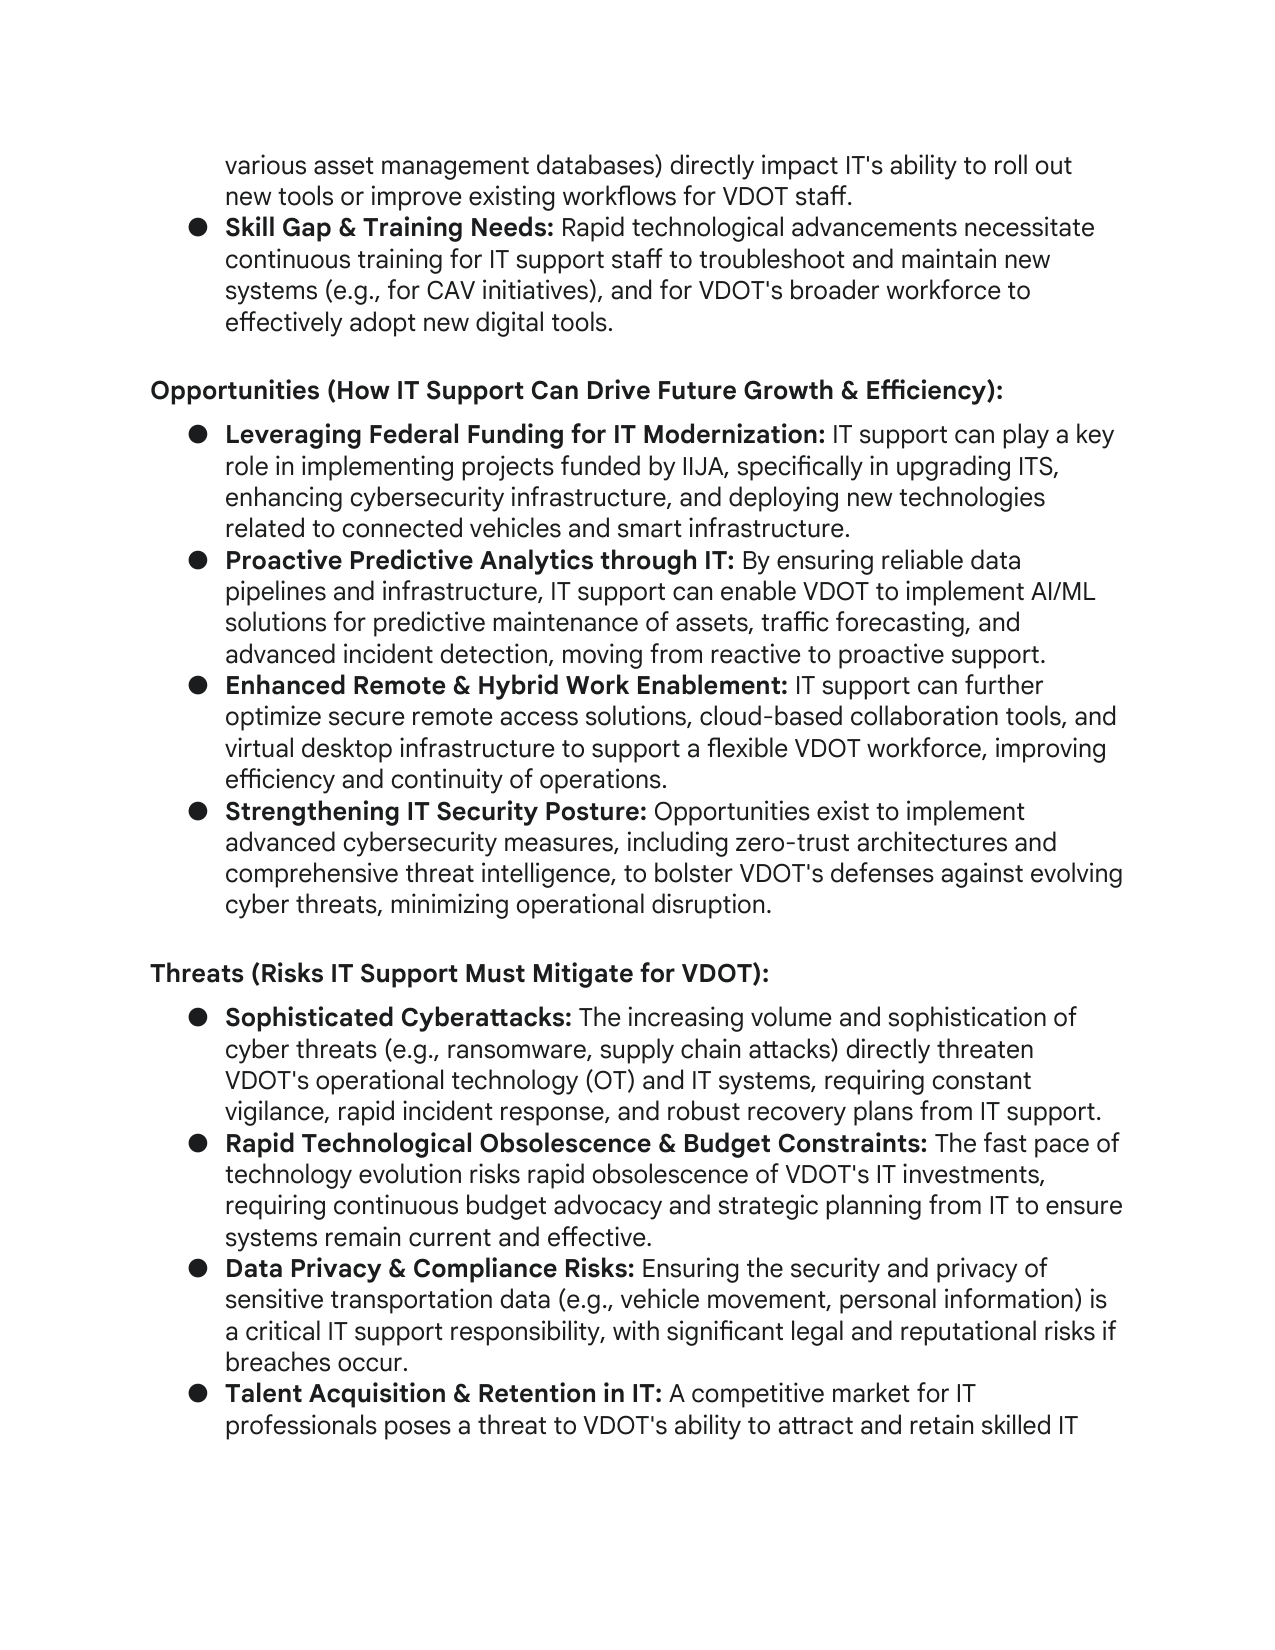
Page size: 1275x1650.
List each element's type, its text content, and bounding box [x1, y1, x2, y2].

list Sophisticated Cyberattacks: The increasing volume and sophistication of cyber threats (e.g., ransomware, supply chain attacks) directly threaten VDOT's operational technology (OT) and IT systems, requiring constant vigilance, rapid incident response, and robust recovery plans from IT support. [187, 1002, 1125, 1128]
list Proactive Predictive Analytics through IT: By ensuring reliable data pipelines and infrastructure, IT support can enable VDOT to implement AI/ML solutions for predictive maintenance of assets, traffic forecasting, and advanced incident detection, moving from reactive to proactive support. [187, 545, 1125, 670]
list Enhanced Remote & Hybrid Work Enablement: IT support can further optimize secure remote access solutions, cloud-based collaboration tools, and virtual desktop infrastructure to support a flexible VDOT workforce, improving efficiency and continuity of operations. [187, 670, 1125, 796]
list Skill Gap & Training Needs: Rapid technological advancements necessitate continuous training for IT support staff to troubleshoot and maintain new systems (e.g., for CAV initiatives), and for VDOT's broader workforce to effectively adopt new digital tools. [187, 213, 1125, 338]
list Strengthening IT Security Posture: Opportunities exist to implement advanced cybersecurity measures, including zero-trust architectures and comprehensive threat intelligence, to bolster VDOT's defenses against evolving cyber threats, minimizing operational disruption. [187, 796, 1125, 921]
list Rapid Technological Obsolescence & Budget Constraints: The fast pace of technology evolution risks rapid obsolescence of VDOT's IT investments, requiring continuous budget advocacy and strategic planning from IT to ensure systems remain current and effective. [187, 1128, 1125, 1253]
text Opportunities (How IT Support Can Drive Future Growth & Efficiency): [150, 376, 1125, 407]
text Threats (Risks IT Support Must Mitigate for VDOT): [150, 959, 1125, 990]
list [187, 1379, 1125, 1441]
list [187, 150, 1125, 213]
list Leveraging Federal Funding for IT Modernization: IT support can play a key role in implementing projects funded by IIJA, specifically in upgrading ITS, enhancing cybersecurity infrastructure, and deploying new technologies related to connected vehicles and smart infrastructure. [187, 419, 1125, 545]
list Data Privacy & Compliance Risks: Ensuring the security and privacy of sensitive transportation data (e.g., vehicle movement, personal information) is a critical IT support responsibility, with significant legal and reputational risks if breaches occur. [187, 1253, 1125, 1379]
